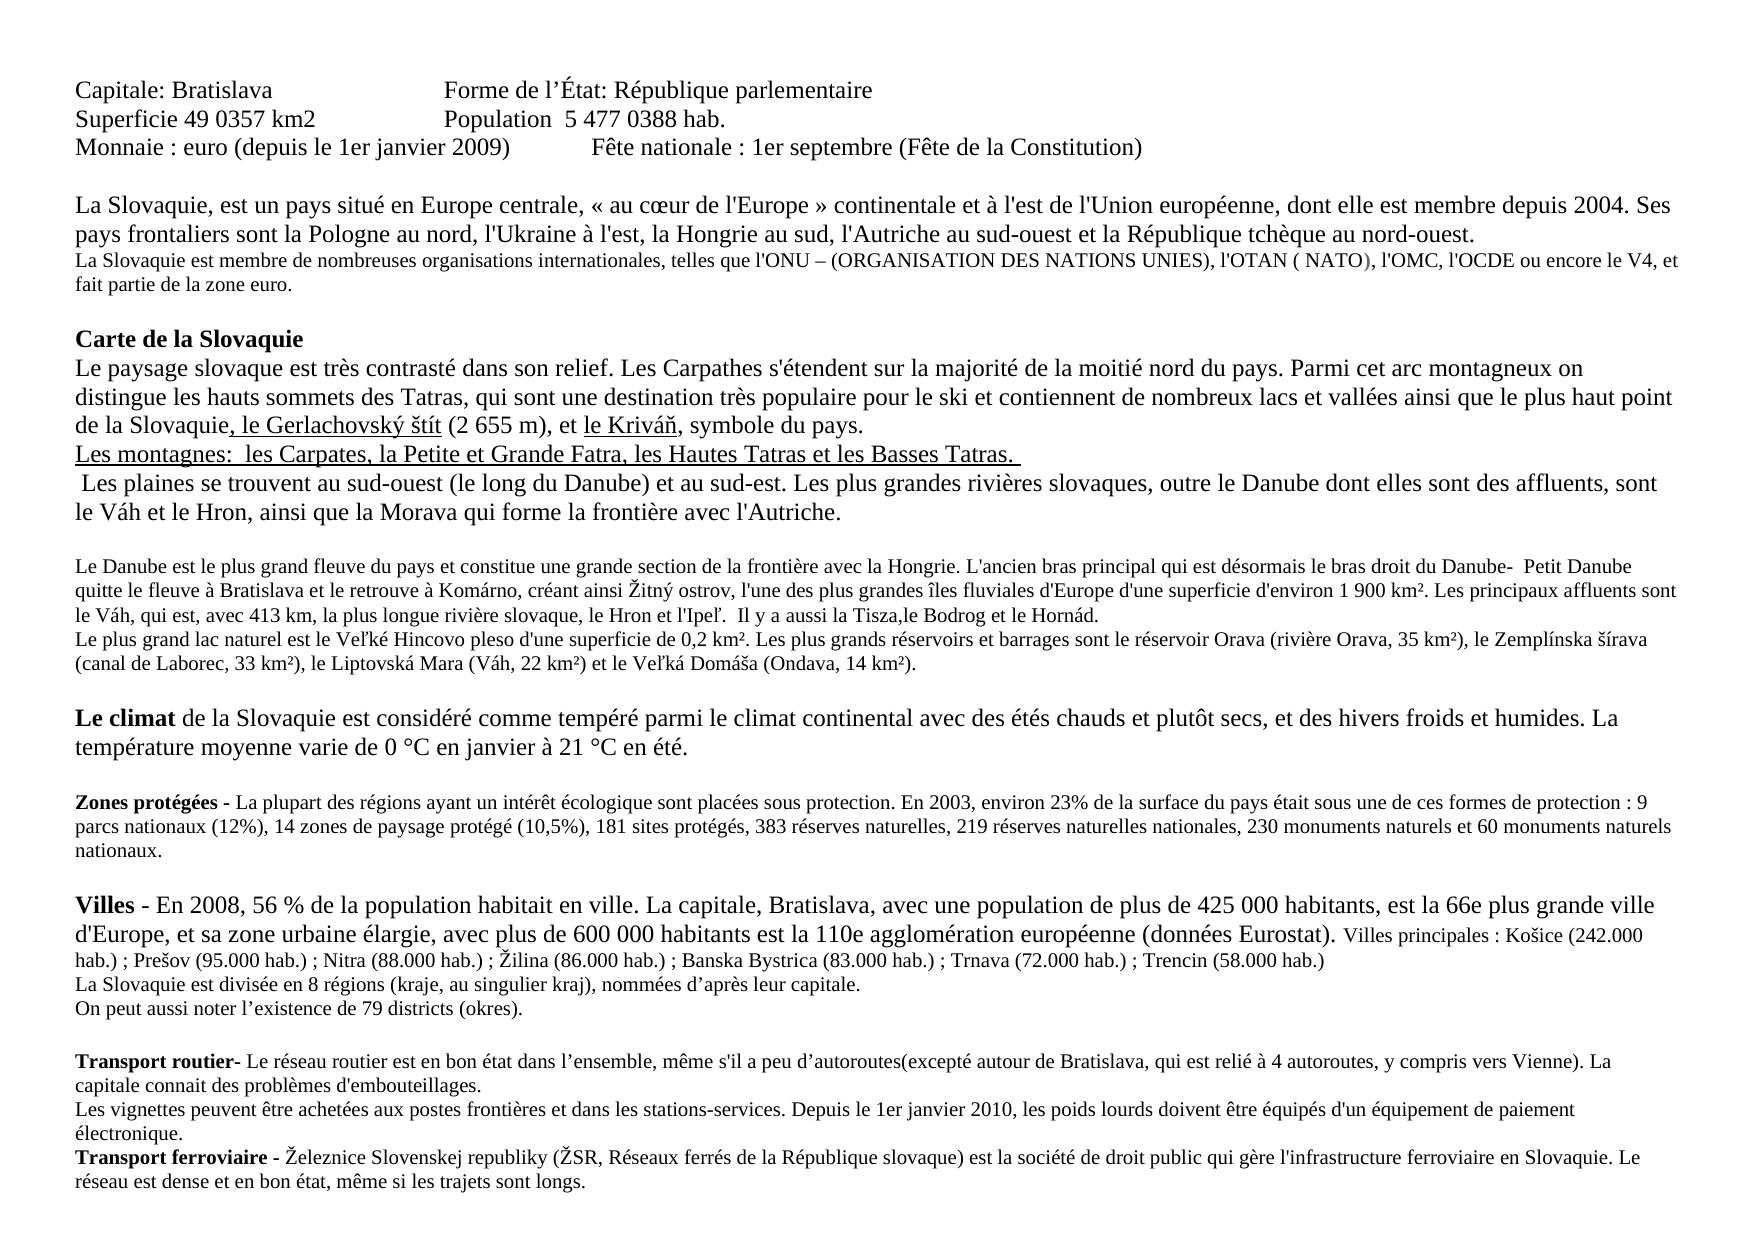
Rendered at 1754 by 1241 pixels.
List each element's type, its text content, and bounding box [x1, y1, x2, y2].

text Les montagnes: les Carpates, la Petite et Grande Fatra, les Hautes Tatras et les Basses Tatras. [75, 439, 1679, 468]
text est membre de nombreuses organisations internationales, telles que l'ONU – (ORGANISATION DES NATIONS UNIES), l'OTAN ( NATO), l'OMC, l'OCDE ou encore le V4, et fait partie de la zone euro. [75, 247, 1679, 296]
text Le Danube est le plus grand fleuve du pays et constitue une grande section de la frontière avec bras principal qui est désormais le bras droit du Danube- Petit Danube quitte le fleuve à Bratislava et le retrouve à Komárno, créant ainsi Žitný ostrov, l'une des plus grandes îles fluviales d'Europe d'une superficie d'environ 1 900 km². Les principaux affluents sont le Váh, qui est, avec , la plus longue rivière slovaque, le Hron et l'Ipeľ. Il y a aussi la Tisza,le Bodrog et le Hornád. [75, 554, 1679, 627]
text , est un pays situé en Europe centrale, « au cœur de l'Europe » continentale et à l'est de l'Union européenne, dont elle est membre depuis 2004. Ses pays frontaliers sont au nord, l'Ukraine à l'est, au sud, l'Autriche au sud-ouest et tchèque au nord-ouest. [75, 190, 1679, 247]
text Le plus grand lac naturel est le Veľké Hincovo pleso d'une superficie de 0,2 km². Les plus grands réservoirs et barrages sont le réservoir Orava (rivière Orava, 35 km²), le Zemplínska šírava (canal de Laborec, 33 km²), le Liptovská Mara (Váh, 22 km²) et le Veľká Domáša (Ondava, 14 km²). [75, 627, 1679, 675]
text Zones protégées - La plupart des régions ayant un intérêt écologique sont placées sous protection. En 2003, environ 23% de la surface du pays était sous une de ces formes de protection : 9 parcs nationaux (12%), 14 zones de paysage protégé (10,5%), 181 sites protégés, 383 réserves naturelles, 219 réserves naturelles nationales, 230 monuments naturels et 60 monuments naturels nationaux. [75, 790, 1679, 862]
text Carte de la Slovaquie [75, 324, 1679, 353]
text Transport ferroviaire - Železnice Slovenskej republiky (ŽSR, Réseaux ferrés de la République slovaque) est la société de droit public qui gère l'infrastructure ferroviaire en Slovaquie. Le réseau est dense et en bon état, même si les trajets sont longs. [75, 1145, 1679, 1193]
text Le paysage slovaque est très contrasté dans son relief. Les Carpathes s'étendent sur la majorité de la moitié nord du pays. Parmi cet arc montagneux on distingue les hauts sommets des Tatras, qui sont une destination très populaire pour le ski et contiennent de nombreux lacs et vallées ainsi que le plus haut point de , le Gerlachovský štít (), et le Kriváň, symbole du pays. [75, 353, 1679, 439]
text Superficie 49 0357 km2 Population 5 477 0388 hab. [75, 104, 1679, 132]
text Transport routier- Le réseau routier est en bon état dans l’ensemble, même s'il a peu d’autoroutes(excepté autour de Bratislava, qui est relié à 4 autoroutes, y compris vers Vienne). La capitale connait des problèmes d'embouteillages. [75, 1049, 1679, 1097]
text Capitale: Bratislava Forme de l’État: République parlementaire [75, 75, 1679, 104]
text Villes - En 2008, 56 % de la population habitait en ville. La capitale, Bratislava, avec une population de plus de 425 000 habitants, est la 66e plus grande ville d'Europe, et sa zone urbaine élargie, avec plus de 600 000 habitants est la 110e agglomération européenne (données Eurostat). Villes principales : Košice (242.000 hab.) ; Prešov (95.000 hab.) ; Nitra (88.000 hab.) ; Žilina (86.000 hab.) ; Banska Bystrica (83.000 hab.) ; Trnava (72.000 hab.) ; Trencin (58.000 hab.) [75, 891, 1679, 972]
text Les vignettes peuvent être achetées aux postes frontières et dans les stations-services. Depuis le 1er janvier 2010, les poids lourds doivent être équipés d'un équipement de paiement électronique. [75, 1097, 1679, 1145]
text On peut aussi noter l’existence de 79 districts (okres). [75, 996, 1679, 1020]
text est divisée en 8 régions (kraje, au singulier kraj), nommées d’après leur capitale. [75, 972, 1679, 996]
text Le climat de est considéré comme tempéré parmi le climat continental avec des étés chauds et plutôt secs, et des hivers froids et humides. La température moyenne varie de en janvier à en été. [75, 703, 1679, 761]
text Monnaie : euro (depuis le 1er janvier 2009) Fête nationale : 1er septembre (Fête de ) [75, 132, 1679, 161]
text Les plaines se trouvent au sud-ouest (le long du Danube) et au sud-est. Les plus grandes rivières slovaques, outre le Danube dont elles sont des affluents, sont le Váh et le Hron, ainsi que qui forme la frontière avec l'Autriche. [75, 468, 1679, 526]
